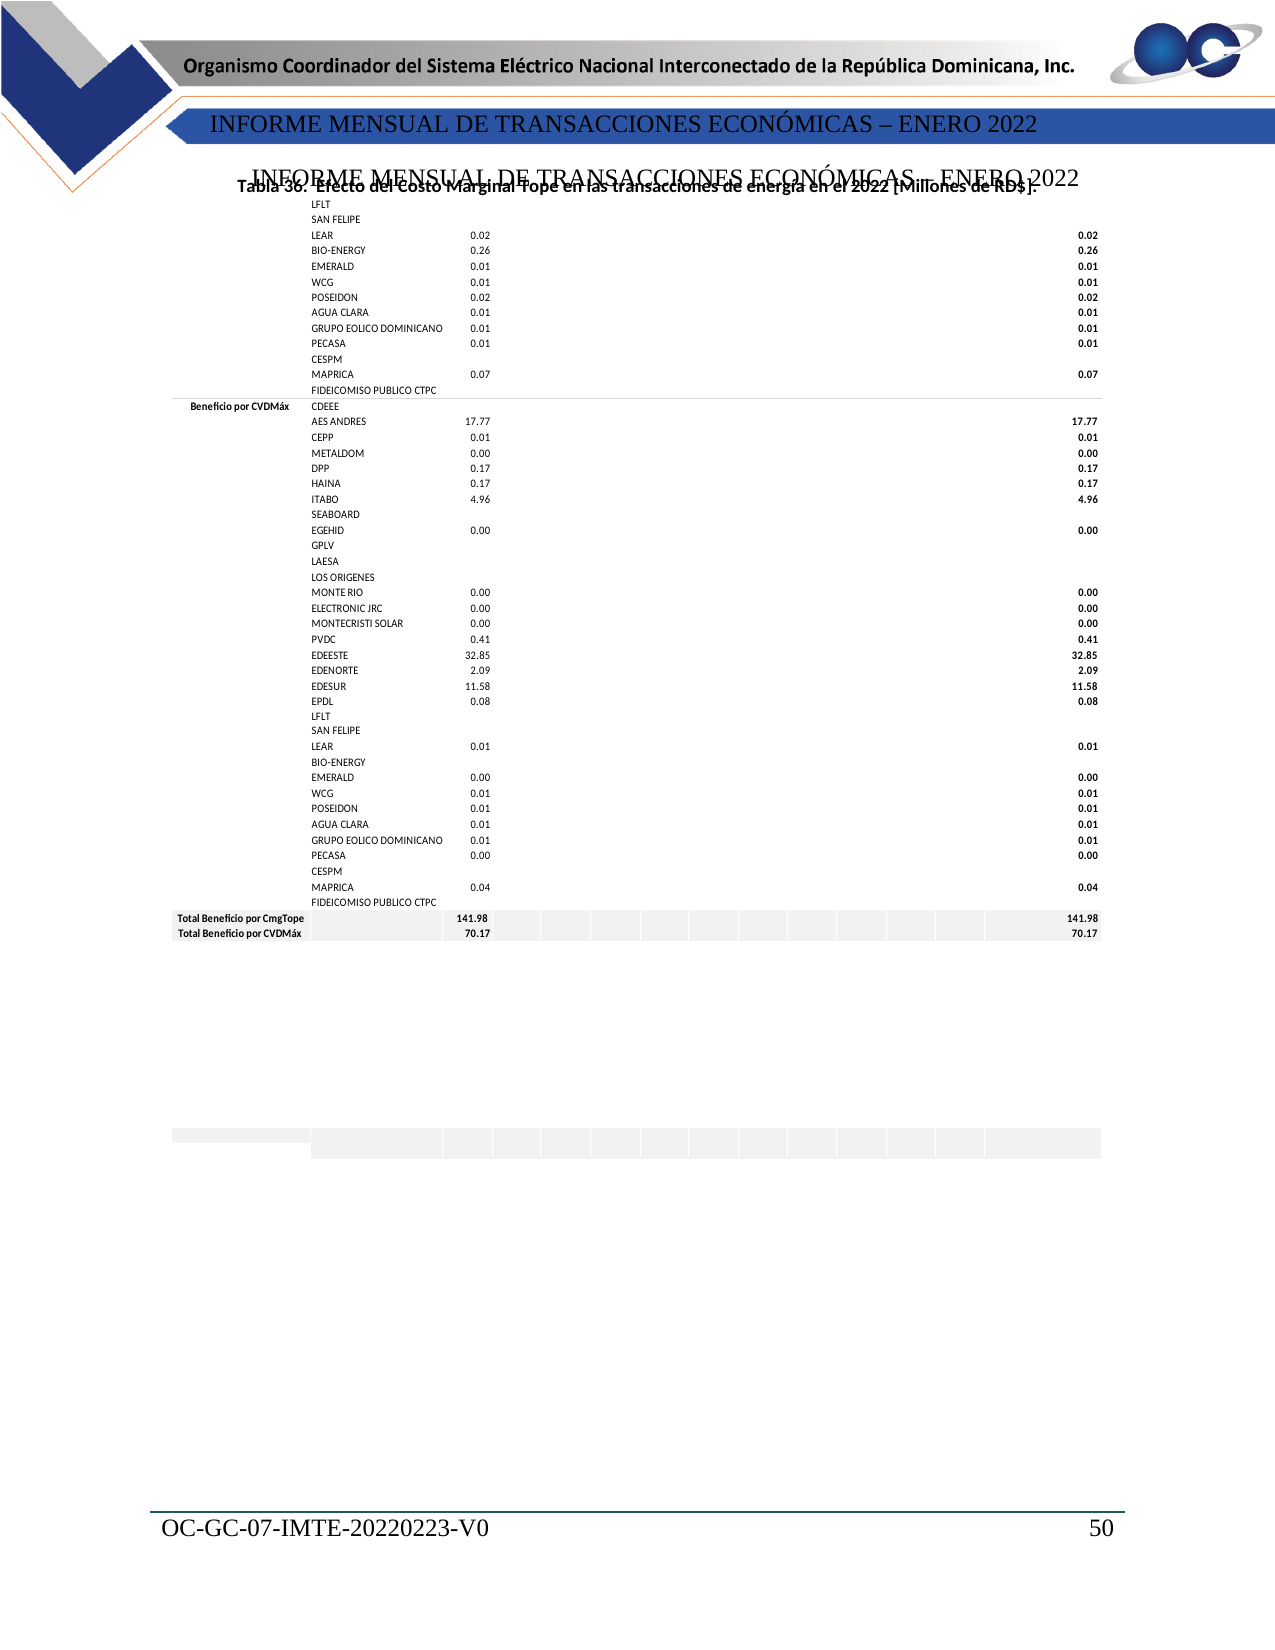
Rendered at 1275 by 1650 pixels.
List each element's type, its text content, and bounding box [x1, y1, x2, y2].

text Tabla 36. Efecto del Costo Marginal Tope en las transacciones de energía en el 2022 [Millones de RD$]. [150, 174, 1125, 1254]
picture [1, 1, 1275, 196]
